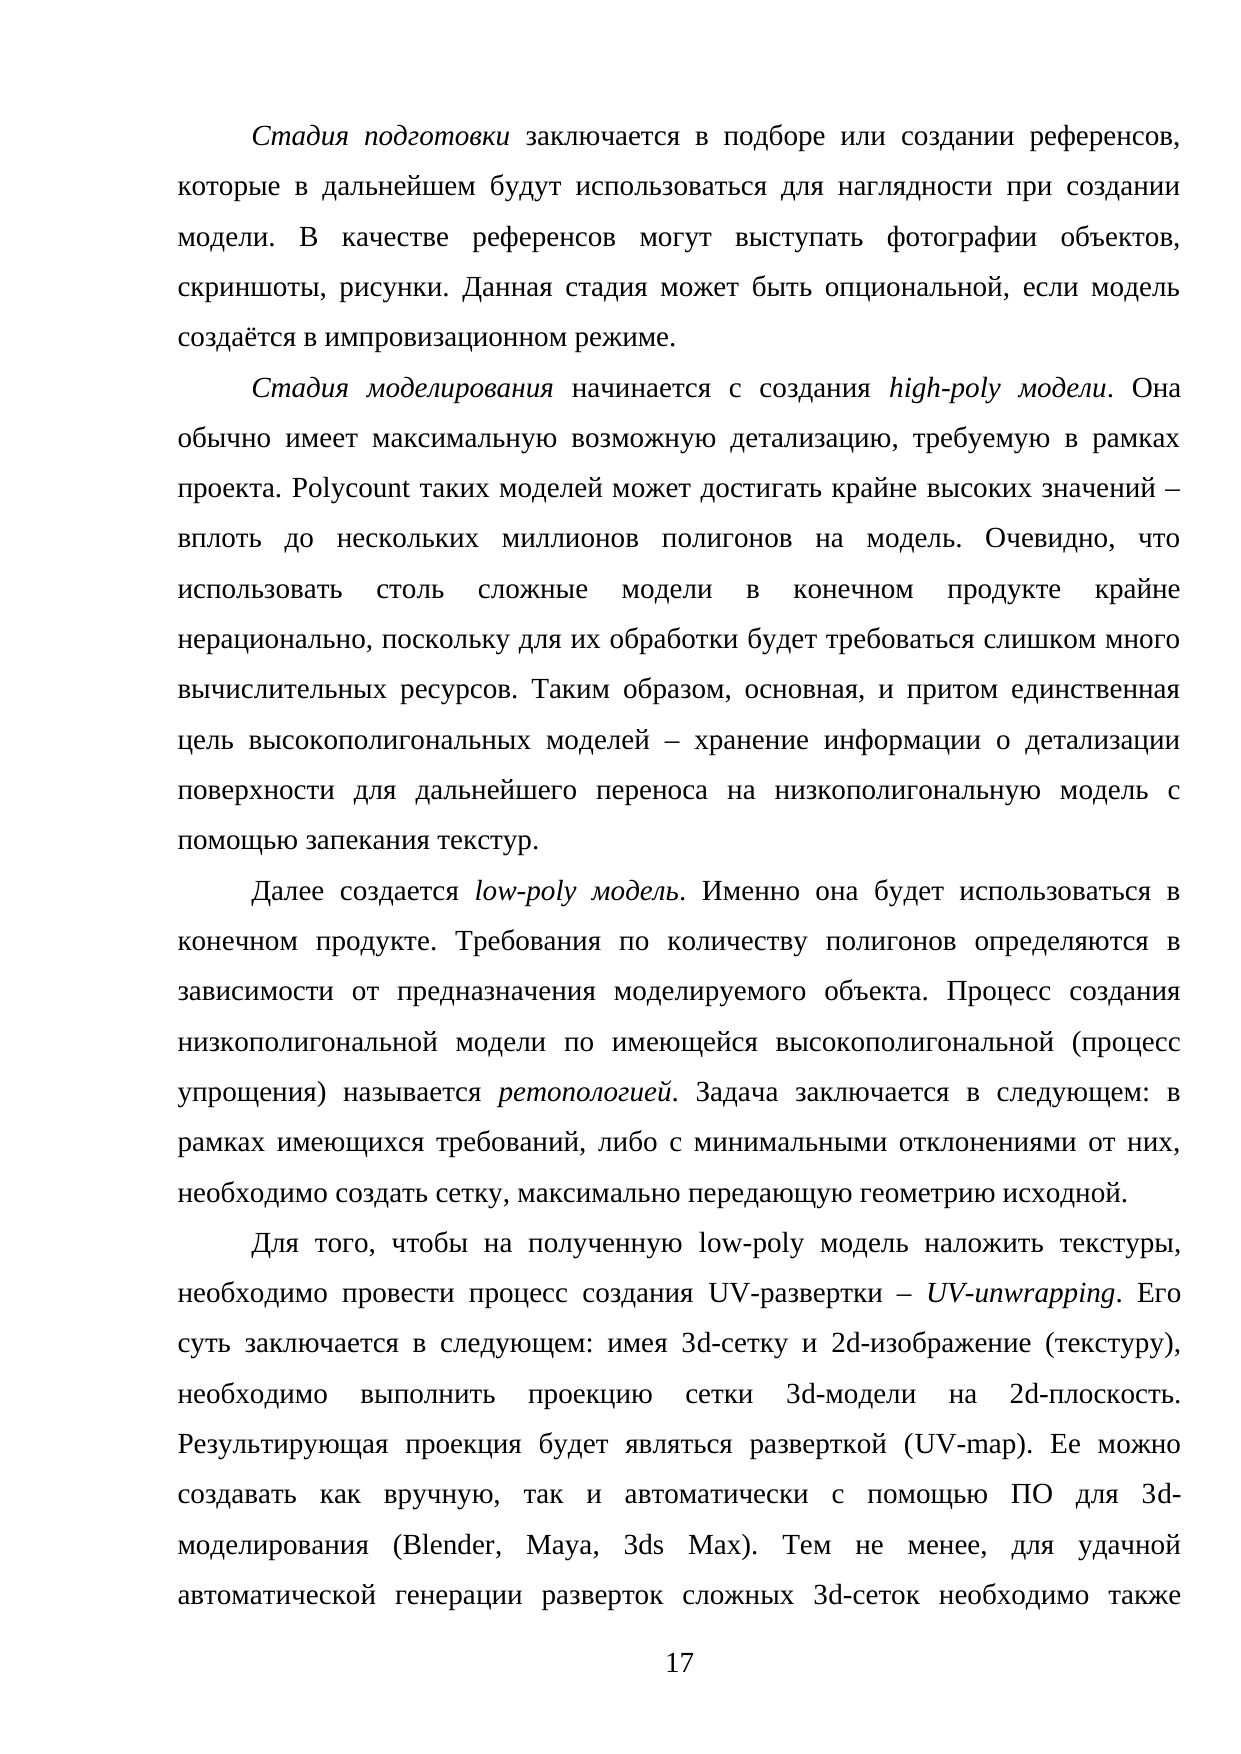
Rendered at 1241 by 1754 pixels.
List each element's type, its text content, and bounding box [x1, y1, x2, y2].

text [177, 1225, 1181, 1611]
text Далее создается low-poly модель. Именно она будет использоваться в конечном продукте. Требования по количеству полигонов определяются в зависимости от предназначения моделируемого объекта. Процесс создания низкополигональной модели по имеющейся высокополигональной (процесс упрощения) называется ретопологией. Задача заключается в следующем: в рамках имеющихся требований, либо с минимальными отклонениями от них, необходимо создать сетку, максимально передающую геометрию исходной. [177, 873, 1181, 1208]
text Стадия подготовки заключается в подборе или создании референсов, которые в дальнейшем будут использоваться для наглядности при создании модели. В качестве референсов могут выступать фотографии объектов, скриншоты, рисунки. Данная стадия может быть опциональной, если модель создаётся в импровизационном режиме. [177, 118, 1181, 353]
text Стадия моделирования начинается с создания high-poly модели. Она обычно имеет максимальную возможную детализацию, требуемую в рамках проекта. Polycount таких моделей может достигать крайне высоких значений – вплоть до нескольких миллионов полигонов на модель. Очевидно, что использовать столь сложные модели в конечном продукте крайне нерационально, поскольку для их обработки будет требоваться слишком много вычислительных ресурсов. Таким образом, основная, и притом единственная цель высокополигональных моделей – хранение информации о детализации поверхности для дальнейшего переноса на низкополигональную модель с помощью запекания текстур. [177, 370, 1181, 856]
